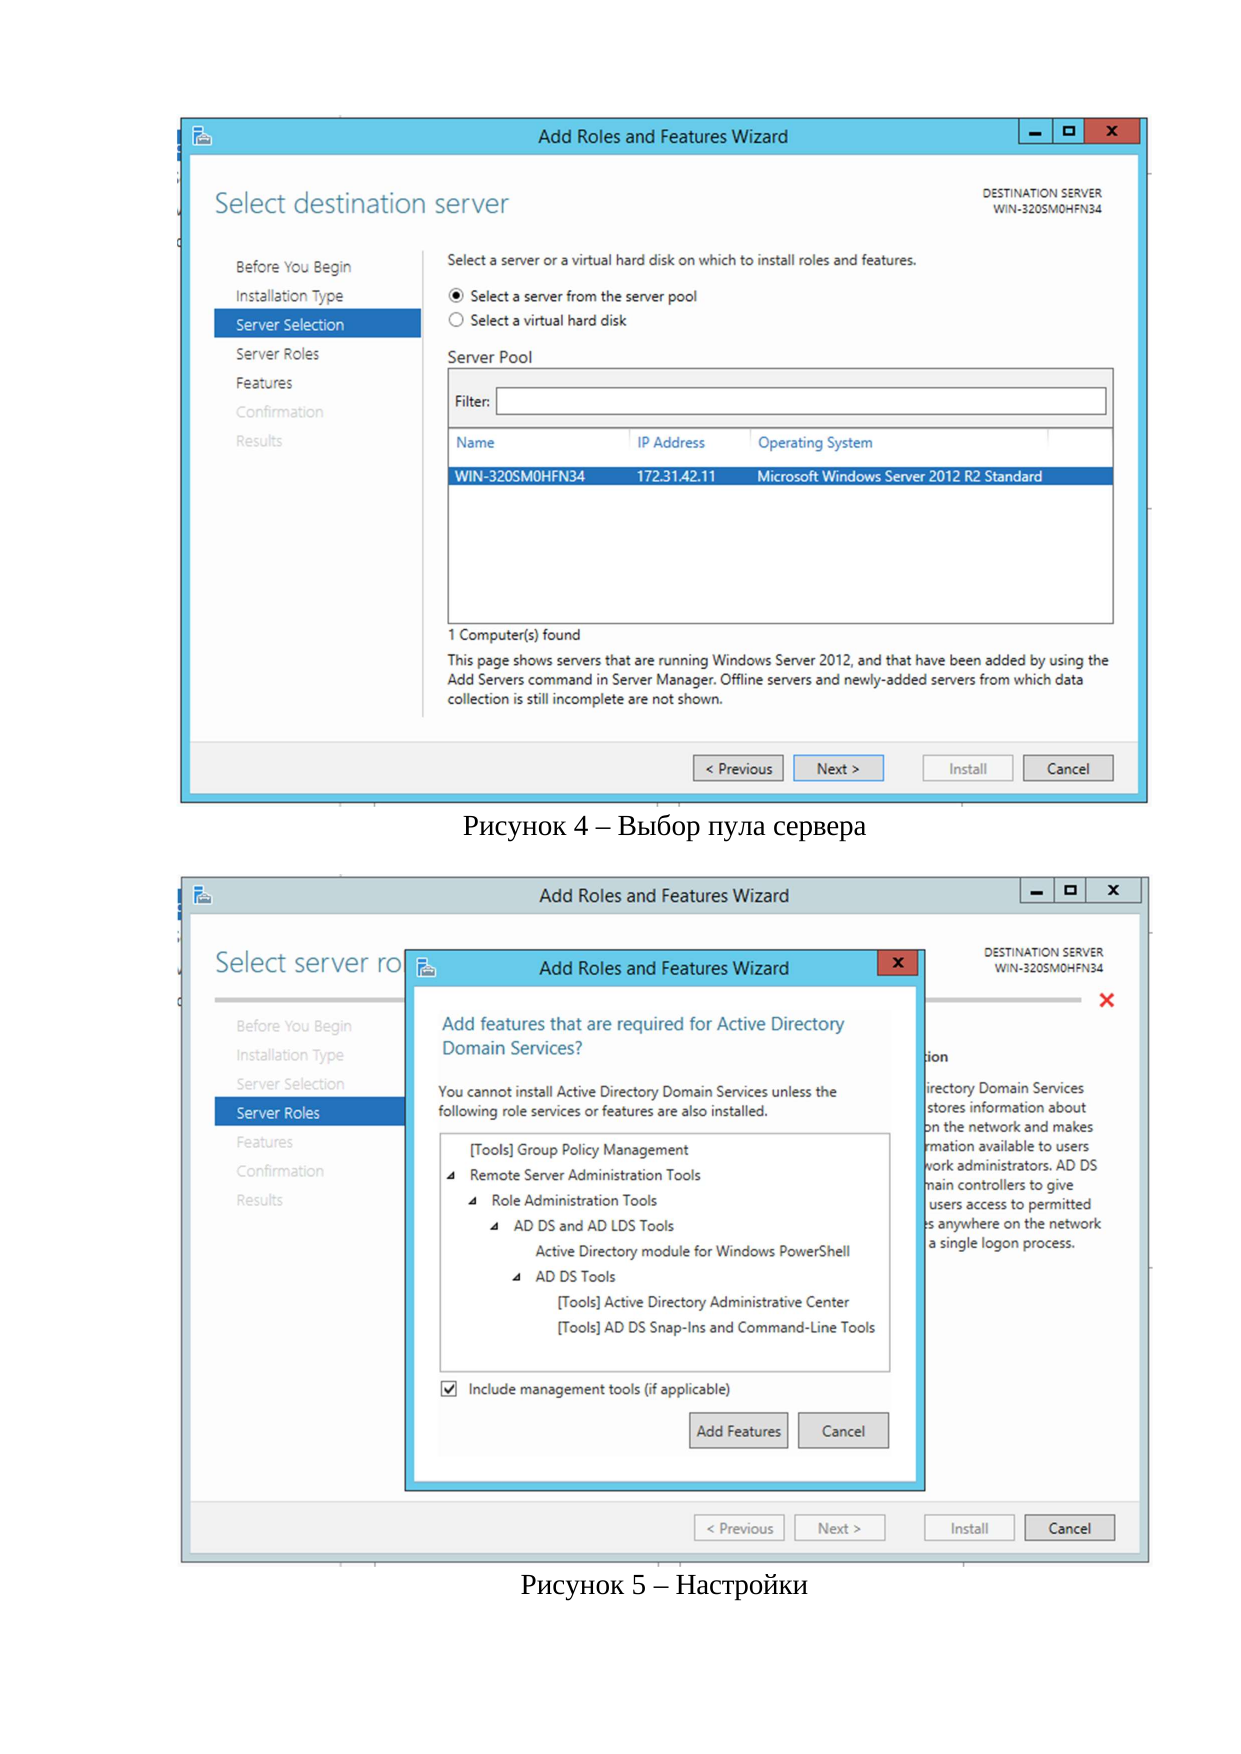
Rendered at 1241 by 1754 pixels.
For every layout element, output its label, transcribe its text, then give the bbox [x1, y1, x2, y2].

text Рисунок 4 – Выбор пула сервера [178, 808, 1151, 841]
picture [176, 114, 1152, 807]
text Рисунок 5 – Настройки [178, 872, 1151, 1601]
